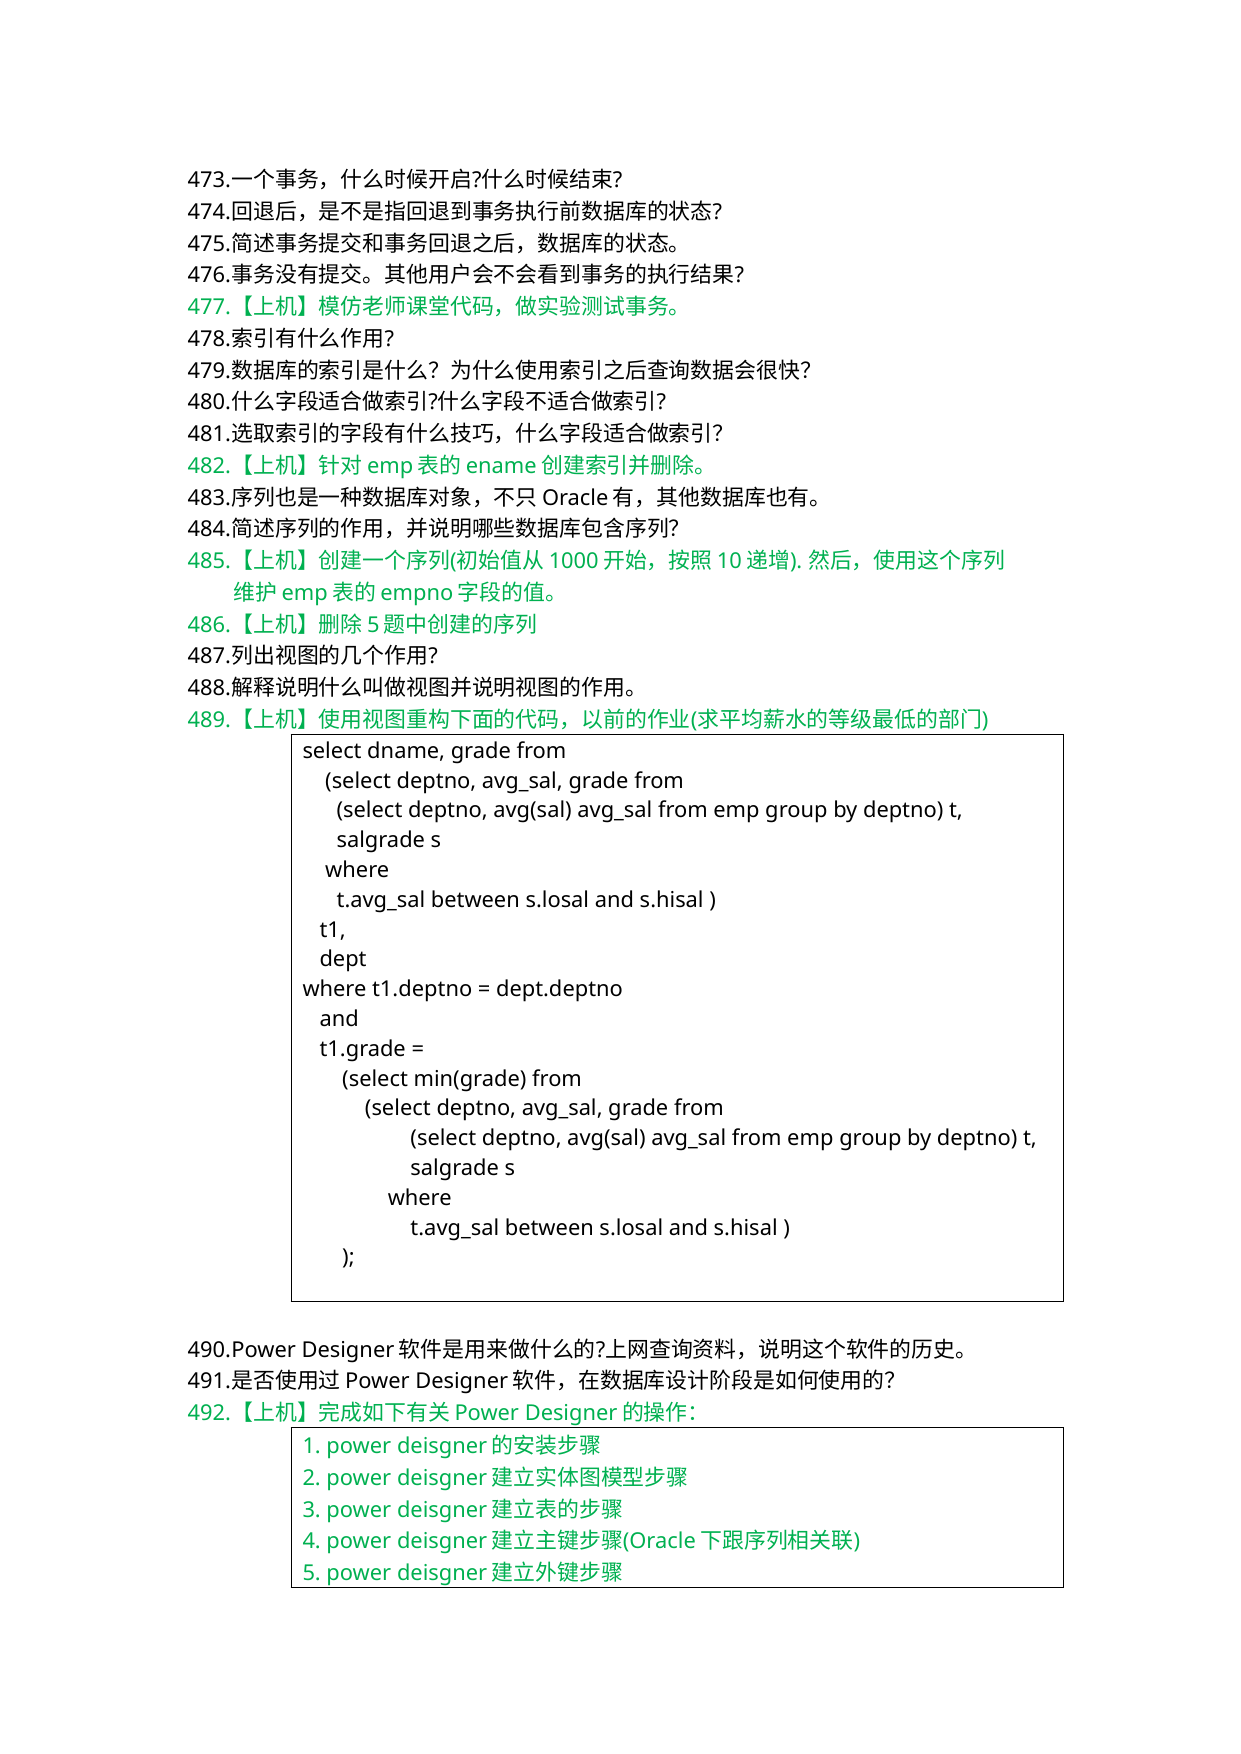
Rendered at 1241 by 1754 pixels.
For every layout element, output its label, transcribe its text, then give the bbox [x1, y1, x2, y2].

list Power Designer软件是用来做什么的?上网查询资料，说明这个软件的历史。 [187, 1332, 1053, 1363]
list 解释说明什么叫做视图并说明视图的作用。 [187, 670, 1053, 702]
list 【上机】模仿老师课堂代码，做实验测试事务。 [187, 289, 1053, 321]
table_header select dname, grade from (select deptno, avg_sal, grade from (select deptno, avg(sal) avg_sal from emp group by deptno) t, salgrade s where t.avg_sal between s.losal and s.hisal ) t1, dept where t1.deptno = dept.deptno and t1.grade = (select min(grade) from (select deptno, avg_sal, grade from (select deptno, avg(sal) avg_sal from emp group by deptno) t, salgrade s where t.avg_sal between s.losal and s.hisal ) ); [292, 735, 1063, 1301]
list 【上机】创建一个序列(初始值从1000开始，按照10递增). 然后，使用这个序列 维护emp表的empno字段的值。 [187, 543, 1053, 607]
list 简述序列的作用，并说明哪些数据库包含序列？ [187, 511, 1053, 543]
list 【上机】删除5题中创建的序列 [187, 607, 1053, 638]
list 列出视图的几个作用? [187, 638, 1053, 670]
list 事务没有提交。其他用户会不会看到事务的执行结果? [187, 257, 1053, 289]
list 回退后，是不是指回退到事务执行前数据库的状态? [187, 194, 1053, 226]
list 选取索引的字段有什么技巧，什么字段适合做索引？ [187, 416, 1053, 448]
list 是否使用过Power Designer软件，在数据库设计阶段是如何使用的？ [187, 1363, 1053, 1395]
list 一个事务，什么时候开启?什么时候结束? [187, 162, 1053, 194]
list 数据库的索引是什么？为什么使用索引之后查询数据会很快？ [187, 353, 1053, 384]
list 【上机】完成如下有关Power Designer的操作： [187, 1395, 1053, 1427]
list 【上机】针对emp表的ename创建索引并删除。 [187, 448, 1053, 480]
list 简述事务提交和事务回退之后，数据库的状态。 [187, 226, 1053, 257]
list 【上机】使用视图重构下面的代码，以前的作业(求平均薪水的等级最低的部门) [187, 702, 1053, 734]
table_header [292, 1428, 1063, 1587]
list 索引有什么作用? [187, 321, 1053, 353]
list 序列也是一种数据库对象，不只Oracle有，其他数据库也有。 [187, 480, 1053, 511]
list 什么字段适合做索引?什么字段不适合做索引? [187, 384, 1053, 416]
